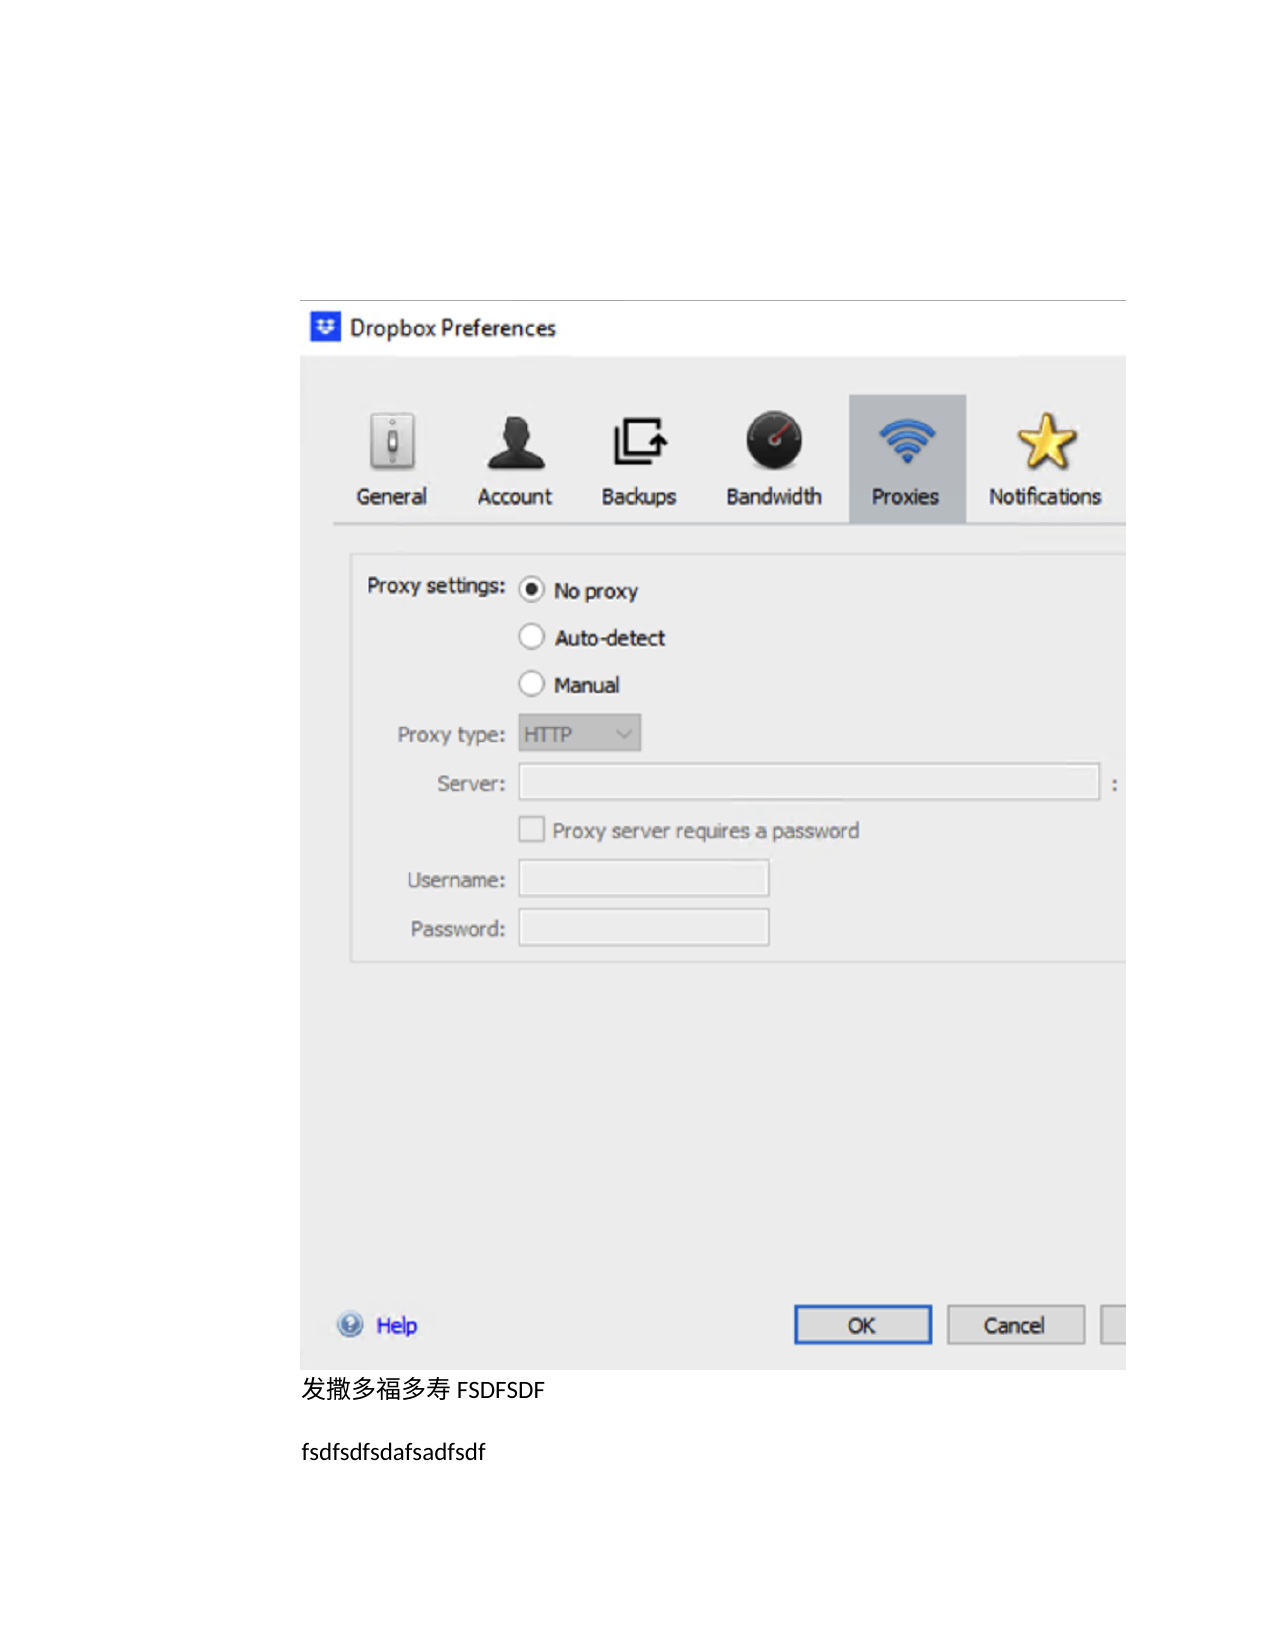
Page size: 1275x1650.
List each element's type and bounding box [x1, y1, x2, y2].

text [150, 150, 1125, 1471]
